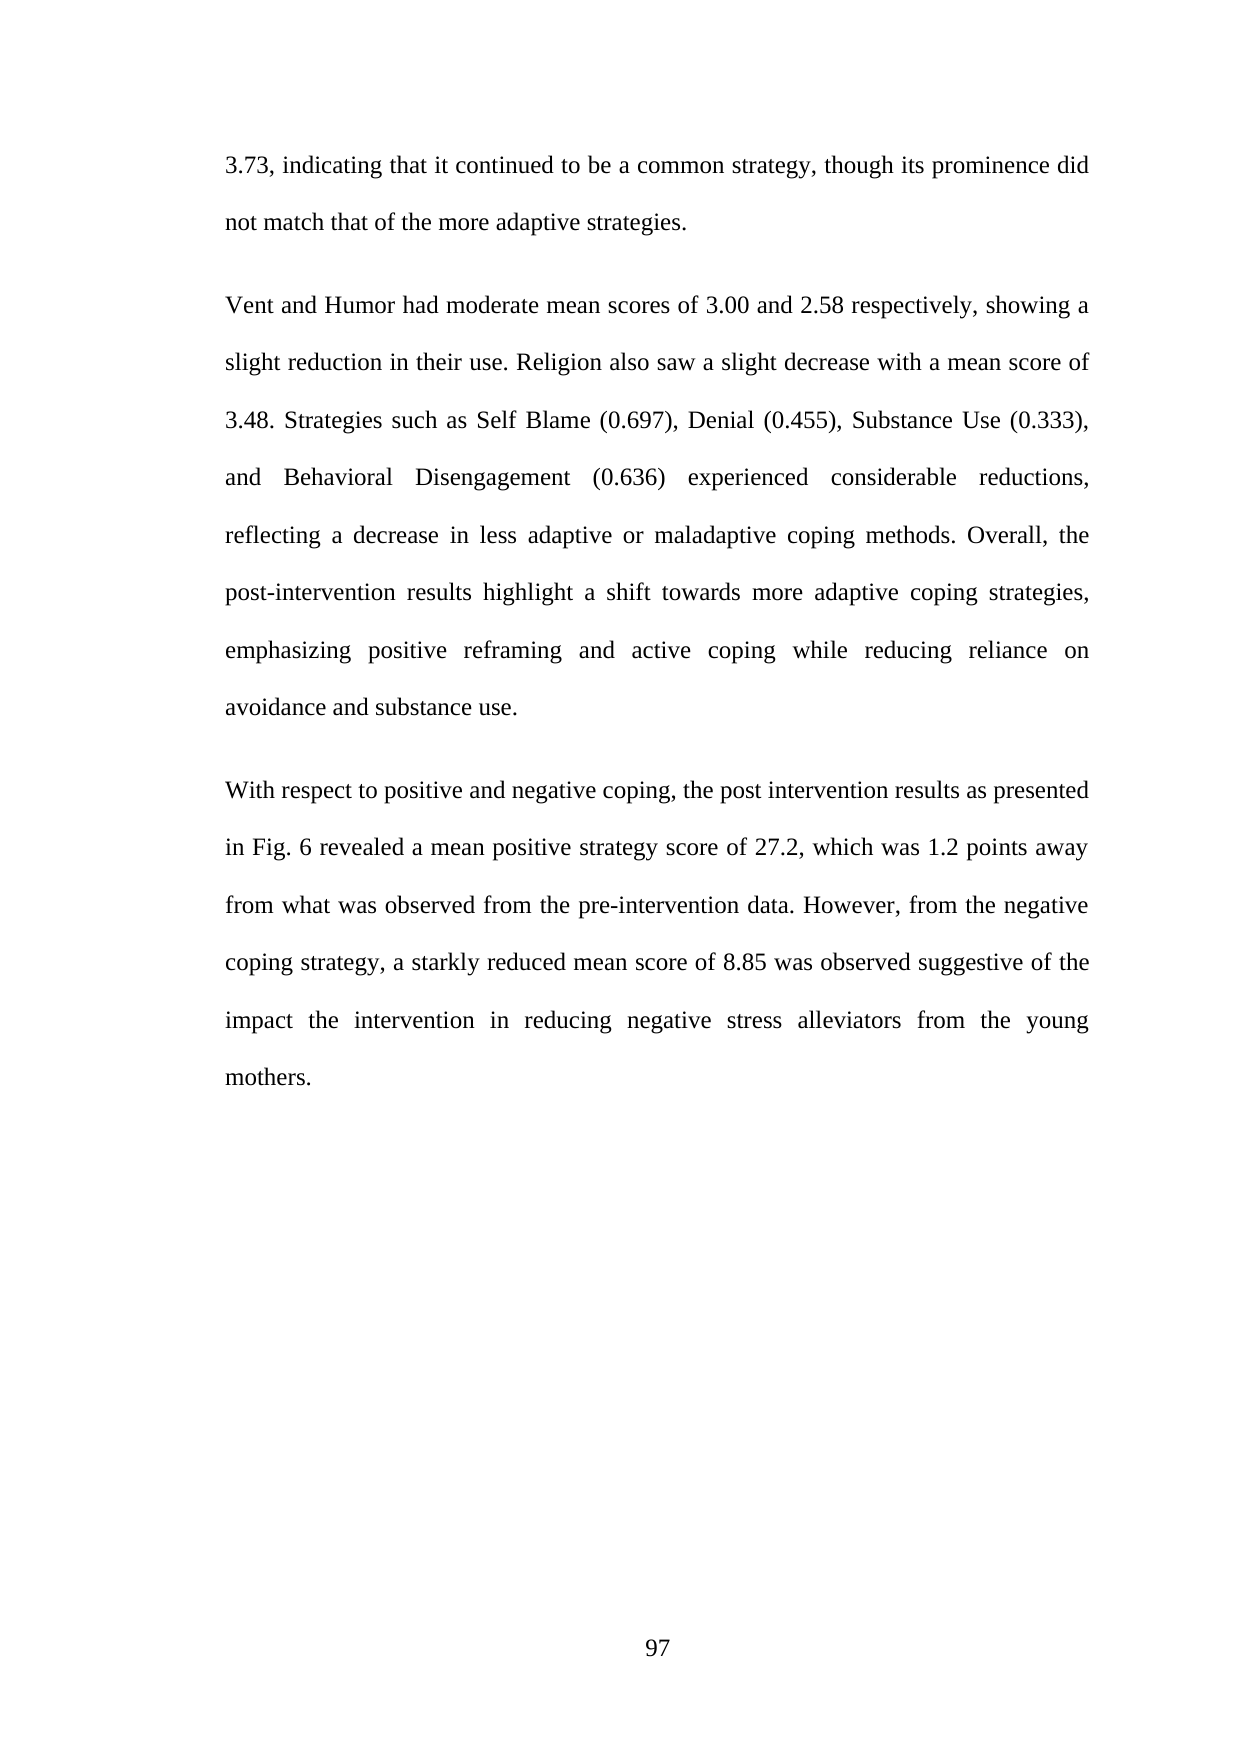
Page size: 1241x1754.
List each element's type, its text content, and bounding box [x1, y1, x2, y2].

text Vent and Humor had moderate mean scores of 3.00 and 2.58 respectively, showing a slight reduction in their use. Religion also saw a slight decrease with a mean score of 3.48. Strategies such as Self Blame (0.697), Denial (0.455), Substance Use (0.333), and Behavioral Disengagement (0.636) experienced considerable reductions, reflecting a decrease in less adaptive or maladaptive coping methods. Overall, the post-intervention results highlight a shift towards more adaptive coping strategies, emphasizing positive reframing and active coping while reducing reliance on avoidance and substance use. [225, 290, 1090, 721]
text With respect to positive and negative coping, the post intervention results as presented in Fig. 6 revealed a mean positive strategy score of 27.2, which was 1.2 points away from what was observed from the pre-intervention data. However, from the negative coping strategy, a starkly reduced mean score of 8.85 was observed suggestive of the impact the intervention in reducing negative stress alleviators from the young mothers. [225, 775, 1090, 1091]
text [225, 150, 1090, 236]
